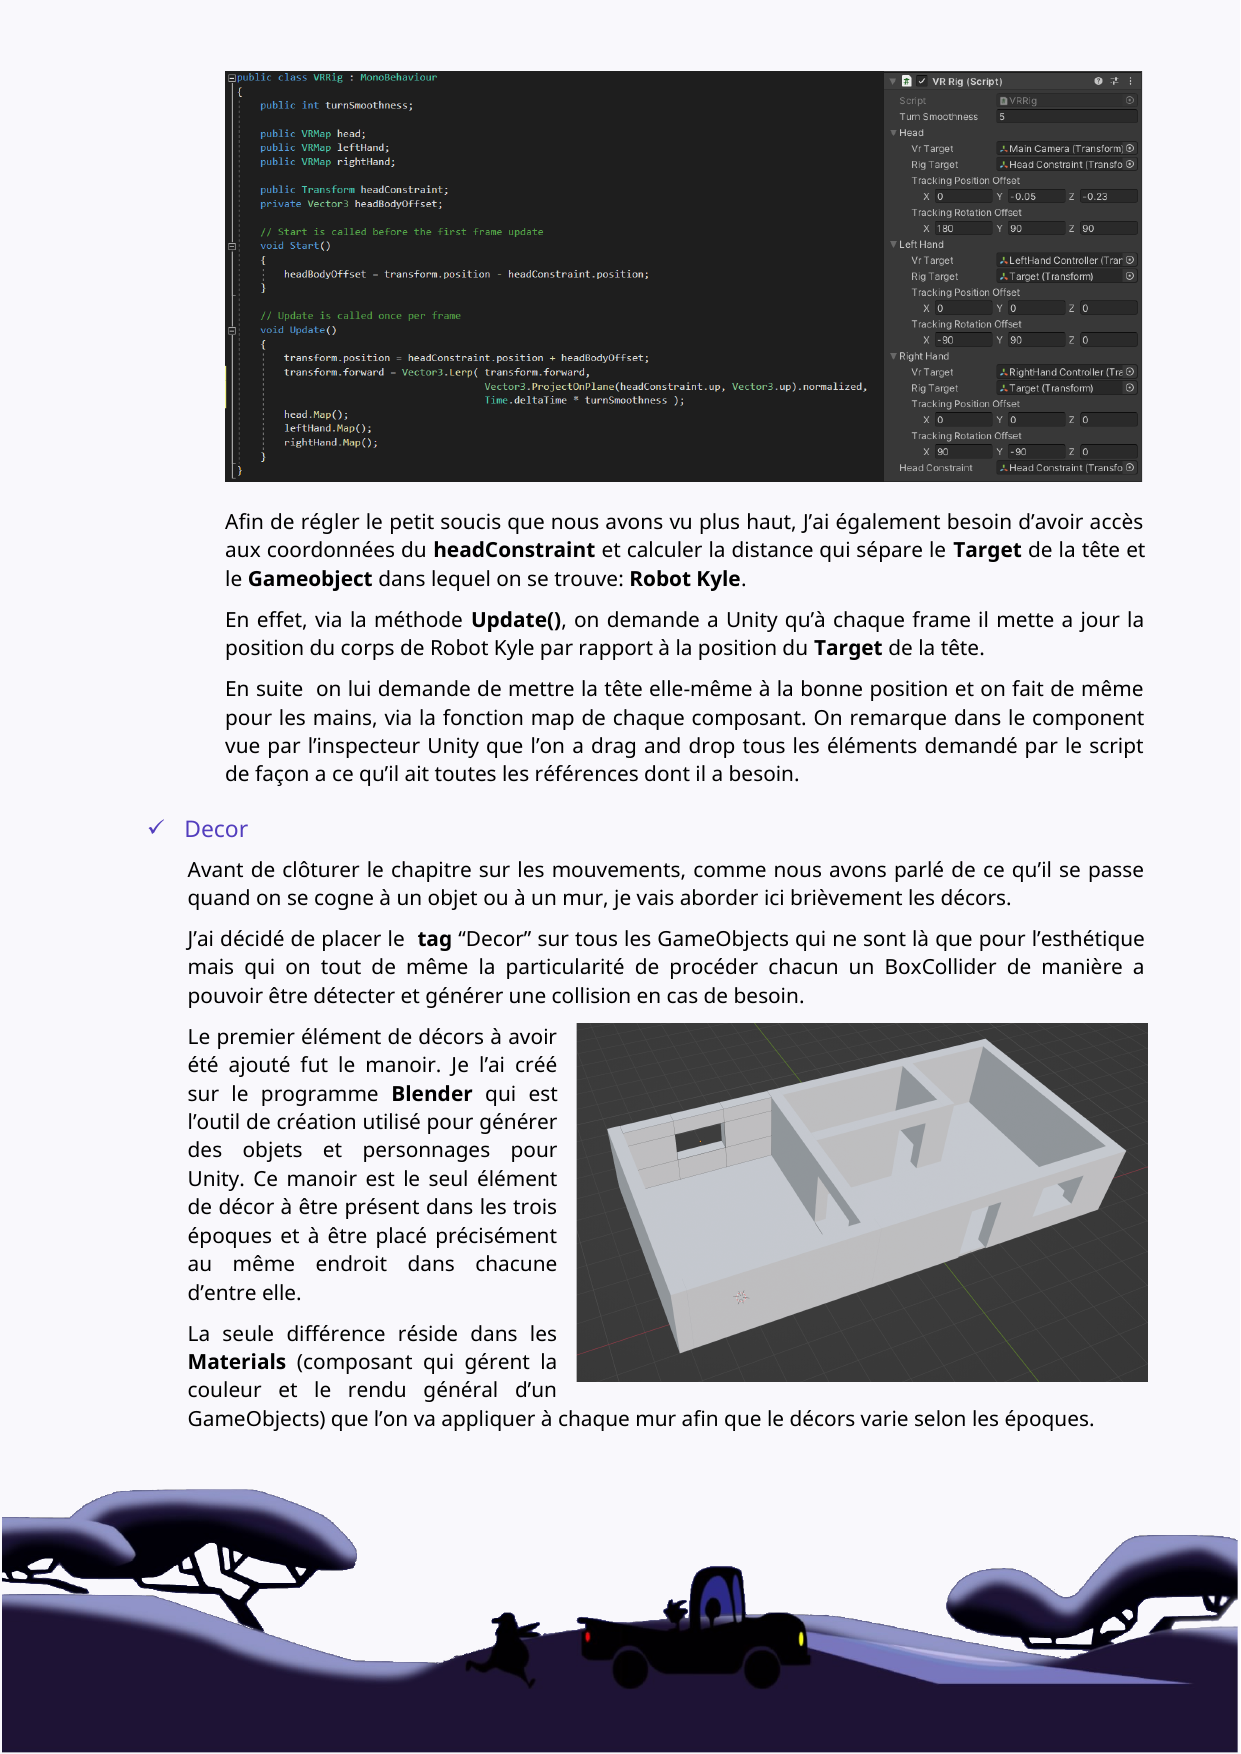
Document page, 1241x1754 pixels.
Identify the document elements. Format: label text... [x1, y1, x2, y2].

text Avant de clôturer le chapitre sur les mouvements, comme nous avons parlé de ce qu’il se passe quand on se cogne à un objet ou à un mur, je vais aborder ici brièvement les décors. [187, 855, 1146, 912]
picture [576, 1023, 1148, 1382]
text La seule différence réside dans les Materials (composant qui gérent la couleur et le rendu général d’un GameObjects) que l’on va appliquer à chaque mur afin que le décors varie selon les époques. [187, 1319, 1146, 1432]
text J’ai décidé de placer le tag “Decor” sur tous les GameObjects qui ne sont là que pour l’esthétique mais qui on tout de même la particularité de procéder chacun un BoxCollider de manière a pouvoir être détecter et générer une collision en cas de besoin. [187, 924, 1146, 1009]
subtitle Decor [147, 813, 833, 844]
text En suite on lui demande de mettre la tête elle-même à la bonne position et on fait de même pour les mains, via la fonction map de chaque composant. On remarque dans le component vue par l’inspecteur Unity que l’on a drag and drop tous les éléments demandé par le script de façon a ce qu’il ait toutes les références dont il a besoin. [225, 674, 1146, 788]
text En effet, via la méthode Update(), on demande a Unity qu’à chaque frame il mette a jour la position du corps de Robot Kyle par rapport à la position du Target de la tête. [225, 605, 1146, 662]
picture [0, 1488, 1238, 1752]
text Afin de régler le petit soucis que nous avons vu plus haut, J’ai également besoin d’avoir accès aux coordonnées du headConstraint et calculer la distance qui sépare le Target de la tête et le Gameobject dans lequel on se trouve: Robot Kyle. [225, 507, 1146, 592]
picture [225, 71, 1143, 482]
text Le premier élément de décors à avoir été ajouté fut le manoir. Je l’ai créé sur le programme Blender qui est l’outil de création utilisé pour générer des objets et personnages pour Unity. Ce manoir est le seul élément de décor à être présent dans les trois époques et à être placé précisément au même endroit dans chacune d’entre elle. [187, 1022, 1146, 1306]
